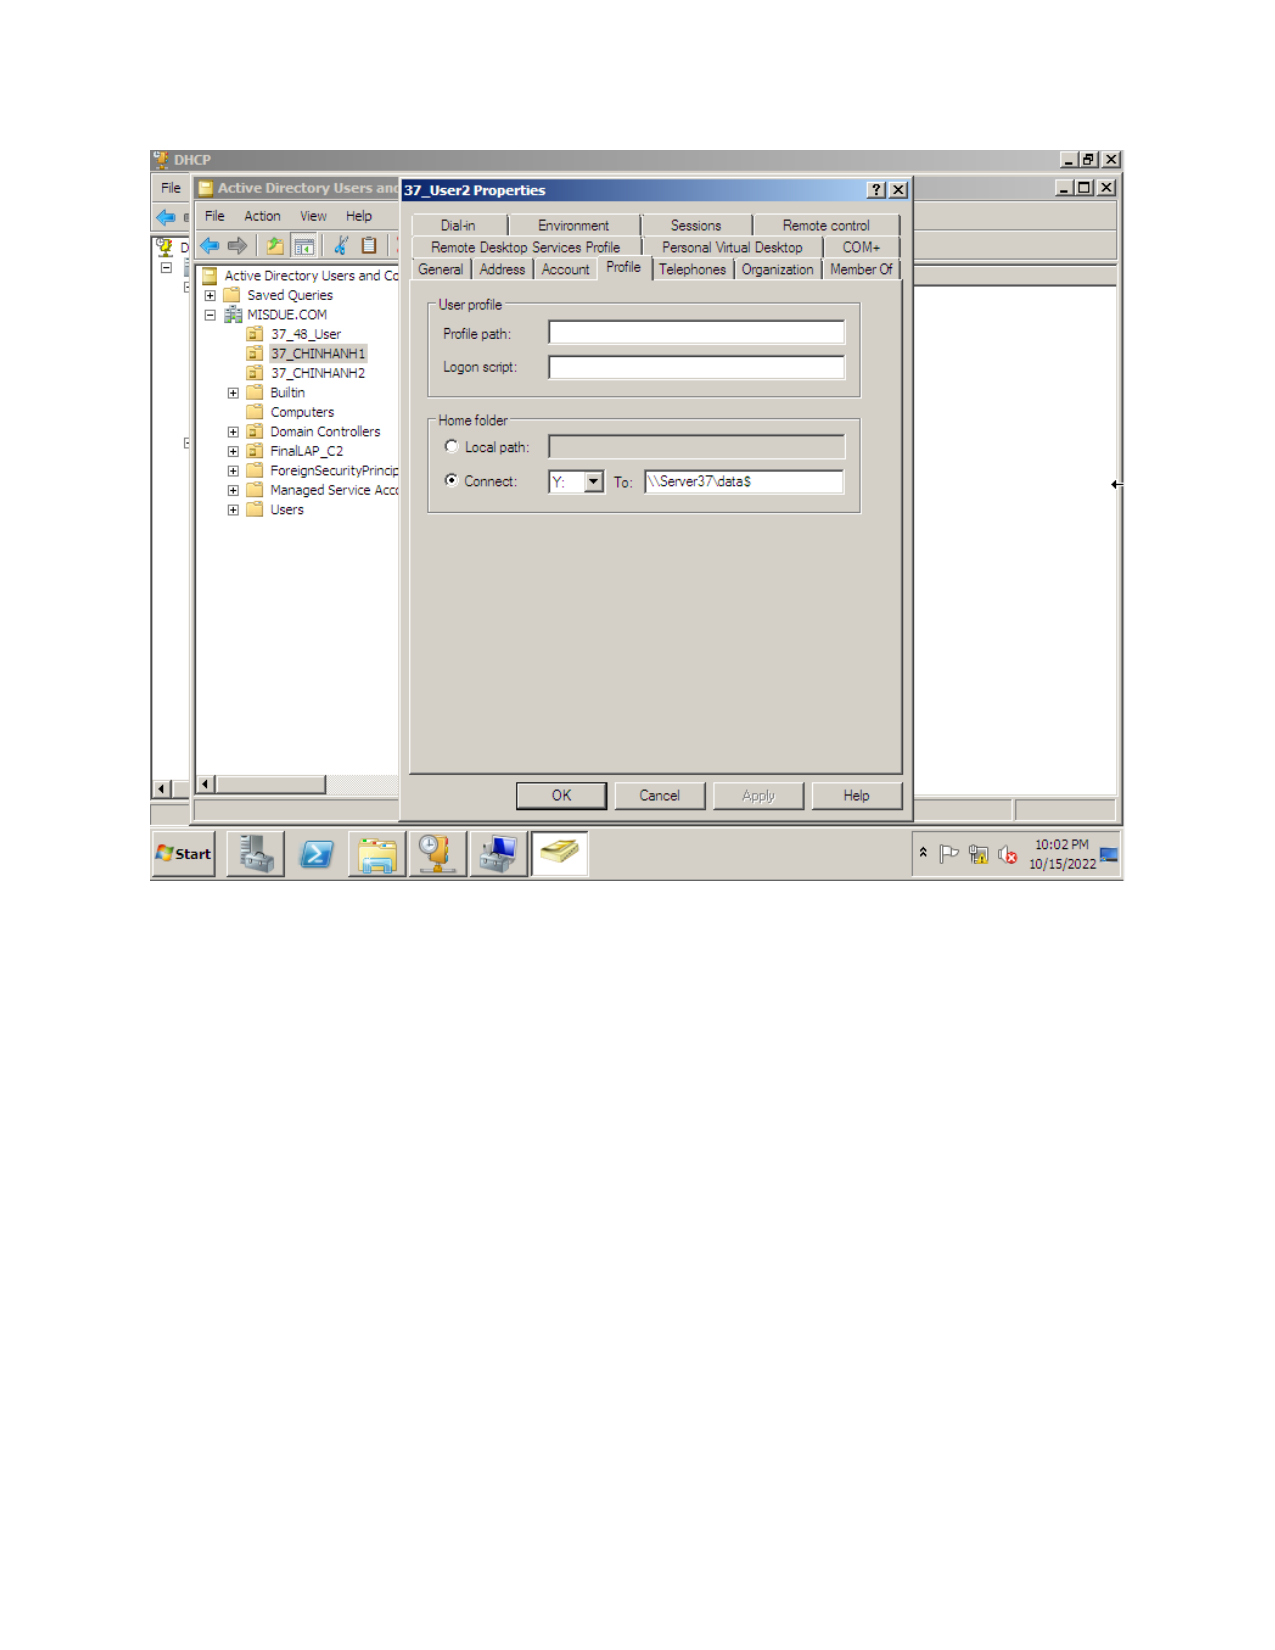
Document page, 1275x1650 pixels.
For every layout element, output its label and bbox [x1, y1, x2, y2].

picture [150, 150, 1125, 881]
